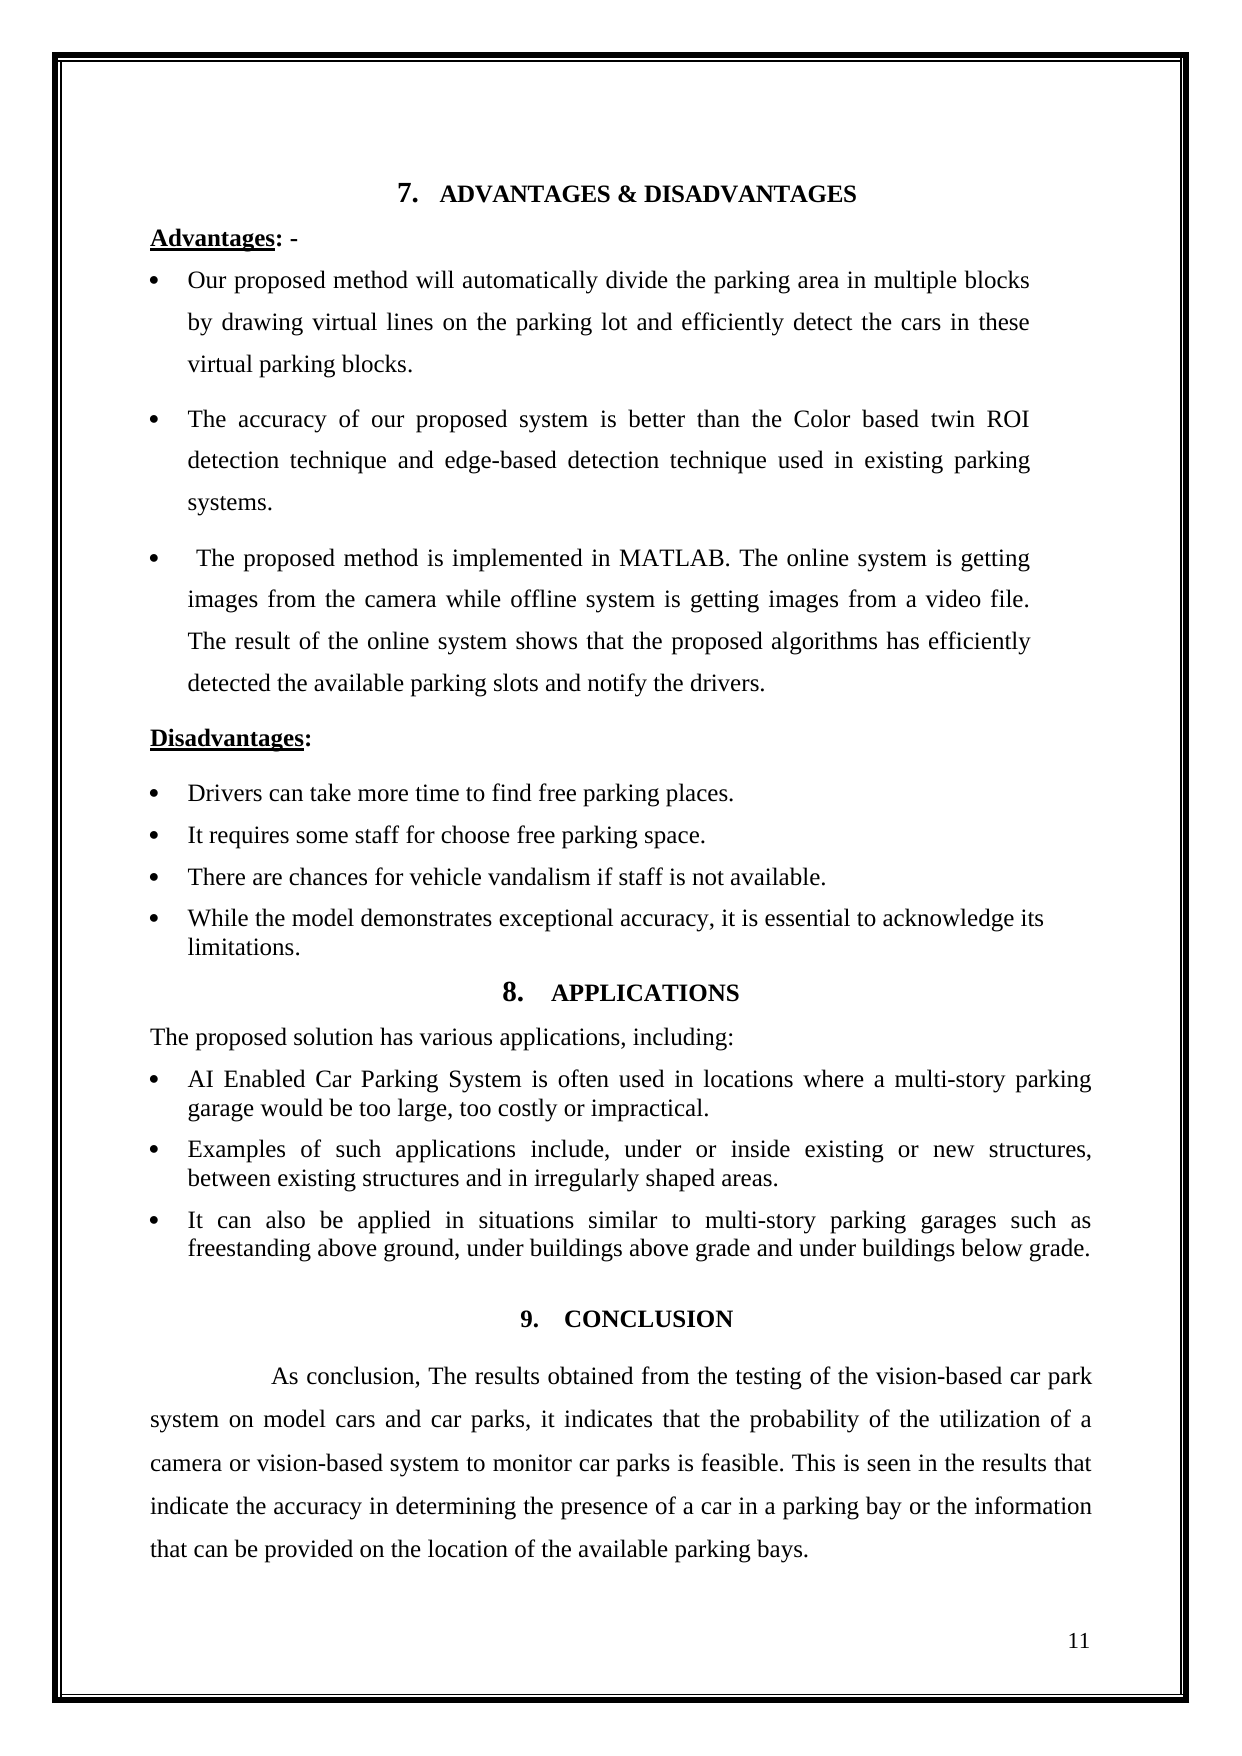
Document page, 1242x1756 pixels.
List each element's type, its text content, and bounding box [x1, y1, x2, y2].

list Examples of such applications include, under or inside existing or new structures, between existing structures and in irregularly shaped areas. [150, 1134, 1093, 1192]
list There are chances for vehicle vandalism if staff is not available. [150, 862, 1121, 891]
list Drivers can take more time to find free parking places. [150, 778, 1121, 807]
subtitle APPLICATIONS [502, 974, 1121, 1007]
subtitle Advantages: - [150, 223, 1121, 252]
text The proposed solution has various applications, including: [150, 1022, 1121, 1051]
text As conclusion, The results obtained from the testing of the vision-based car park system on model cars and car parks, it indicates that the probability of the utilization of a camera or vision-based system to monitor car parks is feasible. This is seen in the results that indicate the accuracy in determining the presence of a car in a parking bay or the information that can be provided on the location of the available parking bays. [150, 1361, 1093, 1563]
list The accuracy of our proposed system is better than the Color based twin ROI detection technique and edge-based detection technique used in existing parking systems. [150, 404, 1032, 516]
subtitle 9. CONCLUSION [520, 1304, 1121, 1333]
list AI Enabled Car Parking System is often used in locations where a multi-story parking garage would be too large, too costly or impractical. [150, 1064, 1093, 1121]
list Our proposed method will automatically divide the parking area in multiple blocks by drawing virtual lines on the parking lot and efficiently detect the cars in these virtual parking blocks. [150, 265, 1032, 377]
subtitle ADVANTAGES & DISADVANTAGES [133, 175, 1121, 208]
text Disadvantages: [150, 723, 1032, 752]
list The proposed method is implemented in MATLAB. The online system is getting images from the camera while offline system is getting images from a video file. The result of the online system shows that the proposed algorithms has efficiently detected the available parking slots and notify the drivers. [150, 543, 1032, 697]
list It can also be applied in situations similar to multi-story parking garages such as freestanding above ground, under buildings above grade and under buildings below grade. [150, 1205, 1093, 1262]
list It requires some staff for choose free parking space. [150, 820, 1121, 849]
list While the model demonstrates exceptional accuracy, it is essential to acknowledge its limitations. [150, 903, 1121, 961]
